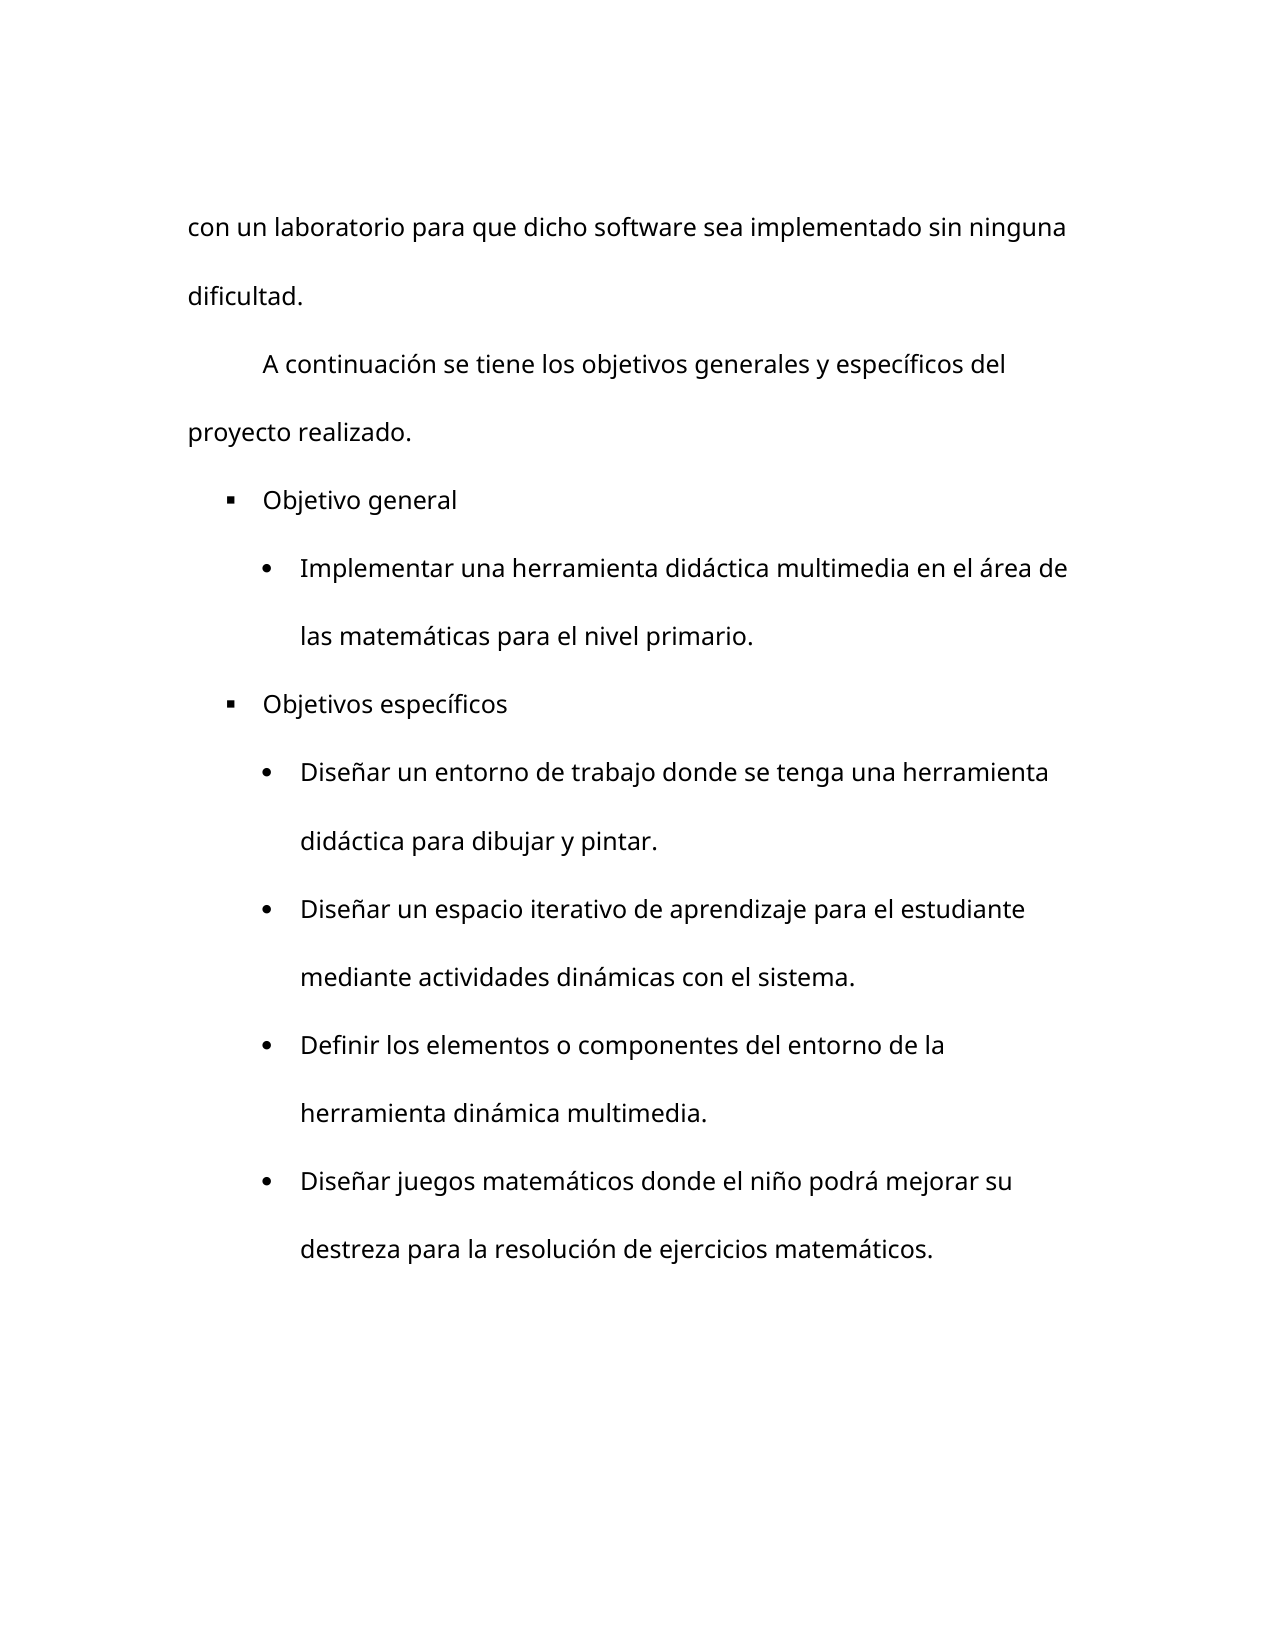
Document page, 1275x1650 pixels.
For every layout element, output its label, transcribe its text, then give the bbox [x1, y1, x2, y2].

list Diseñar juegos matemáticos donde el niño podrá mejorar su destreza para la resolución de ejercicios matemáticos. [262, 1164, 1087, 1266]
list Objetivo general [225, 482, 1087, 517]
list Objetivos específicos [225, 687, 1087, 721]
list Diseñar un entorno de trabajo donde se tenga una herramienta didáctica para dibujar y pintar. [262, 755, 1087, 857]
list A continuación se tiene los objetivos generales y específicos del proyecto realizado. [187, 346, 1087, 448]
list Diseñar un espacio iterativo de aprendizaje para el estudiante mediante actividades dinámicas con el sistema. [262, 891, 1087, 993]
list Definir los elementos o componentes del entorno de la herramienta dinámica multimedia. [262, 1027, 1087, 1130]
list Implementar una herramienta didáctica multimedia en el área de las matemáticas para el nivel primario. [262, 551, 1087, 653]
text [187, 210, 1087, 312]
